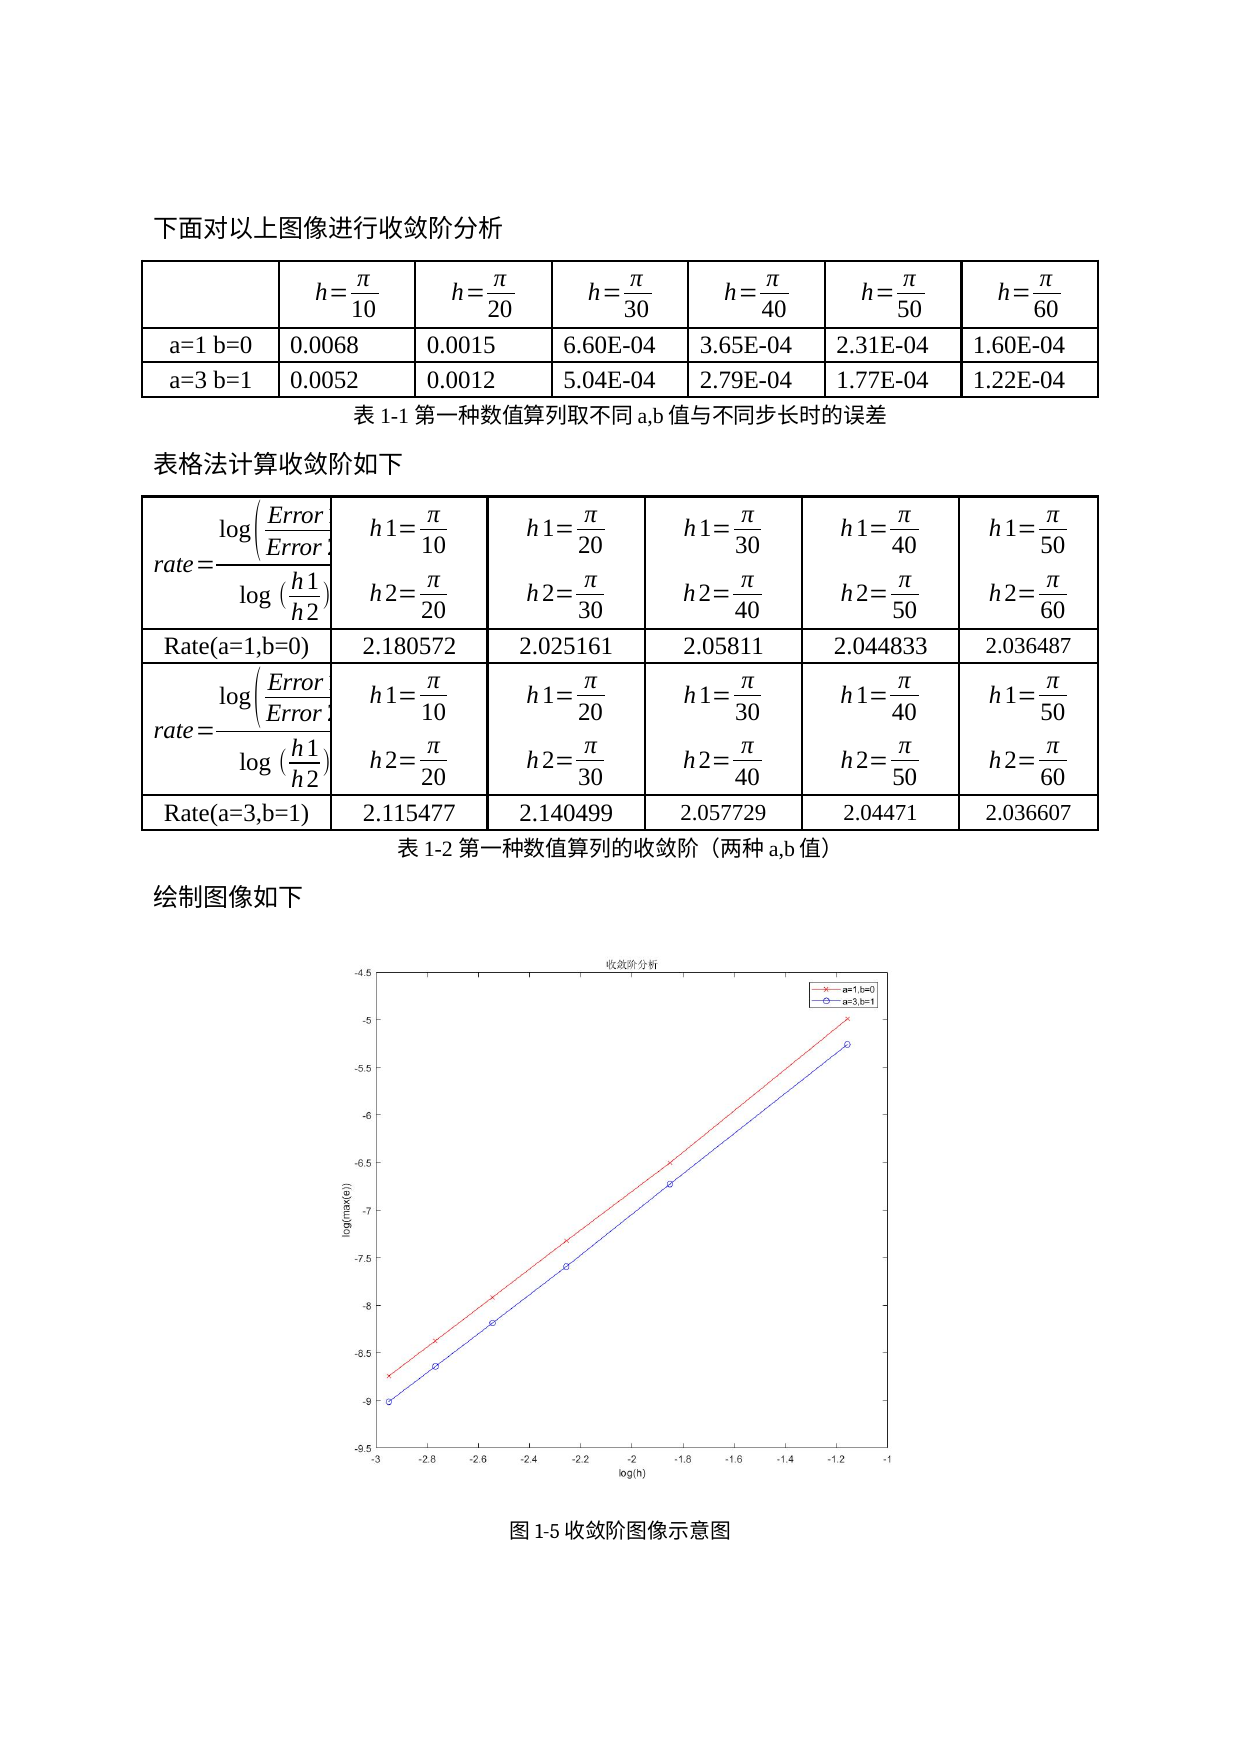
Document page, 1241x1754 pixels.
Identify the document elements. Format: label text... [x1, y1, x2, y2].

table_cell 2.05811 [646, 630, 801, 662]
table_cell 2.31E-04 [826, 329, 960, 361]
text 表格法计算收敛阶如下 [153, 430, 1087, 495]
text 下面对以上图像进行收敛阶分析 [153, 194, 1087, 259]
table_cell [646, 664, 801, 794]
table_header [553, 262, 687, 327]
table_header [960, 498, 1097, 627]
text 表1-2 第一种数值算列的收敛阶（两种a,b值） [153, 831, 1087, 863]
table_cell 2.140499 [489, 796, 644, 829]
picture [290, 928, 950, 1512]
table_header [826, 262, 960, 327]
table_header [143, 498, 330, 627]
table_cell Rate(a=3,b=1) [143, 796, 330, 829]
table_cell 1.22E-04 [963, 363, 1097, 396]
table_cell [803, 664, 958, 794]
table_cell [960, 664, 1097, 794]
table_cell 2.115477 [332, 796, 486, 829]
table_cell Rate(a=1,b=0) [143, 630, 330, 662]
table_cell 0.0015 [416, 329, 551, 361]
table_header [963, 262, 1097, 327]
table_cell 0.0068 [280, 329, 414, 361]
table_header [416, 262, 551, 327]
table_cell 2.79E-04 [689, 363, 824, 396]
table_cell 2.044833 [803, 630, 958, 662]
table_cell 5.04E-04 [553, 363, 687, 396]
table_header [646, 498, 801, 627]
table_cell 1.77E-04 [826, 363, 960, 396]
text 绘制图像如下 [153, 863, 1087, 928]
table_cell [332, 664, 486, 794]
table_cell 2.025161 [489, 630, 644, 662]
table_header [280, 262, 414, 327]
table_header [332, 498, 486, 627]
table_cell 1.60E-04 [963, 329, 1097, 361]
table_cell a=3 b=1 [143, 363, 278, 396]
table_cell [489, 664, 644, 794]
table_cell 2.036607 [960, 796, 1097, 829]
table_header [143, 262, 278, 327]
text 图 1-5 收敛阶图像示意图 [153, 1513, 1087, 1546]
table_header [689, 262, 824, 327]
text 表1-1 第一种数值算列取不同a,b值与不同步长时的误差 [153, 398, 1087, 430]
table_cell 3.65E-04 [689, 329, 824, 361]
table_cell [143, 664, 330, 794]
table_cell 6.60E-04 [553, 329, 687, 361]
table_cell 0.0012 [416, 363, 551, 396]
table_header [489, 498, 644, 627]
table_cell a=1 b=0 [143, 329, 278, 361]
table_cell 2.04471 [803, 796, 958, 829]
table_cell 2.180572 [332, 630, 486, 662]
table_header [803, 498, 958, 627]
table_cell 0.0052 [280, 363, 414, 396]
table_cell 2.036487 [960, 630, 1097, 662]
table_cell 2.057729 [646, 796, 801, 829]
